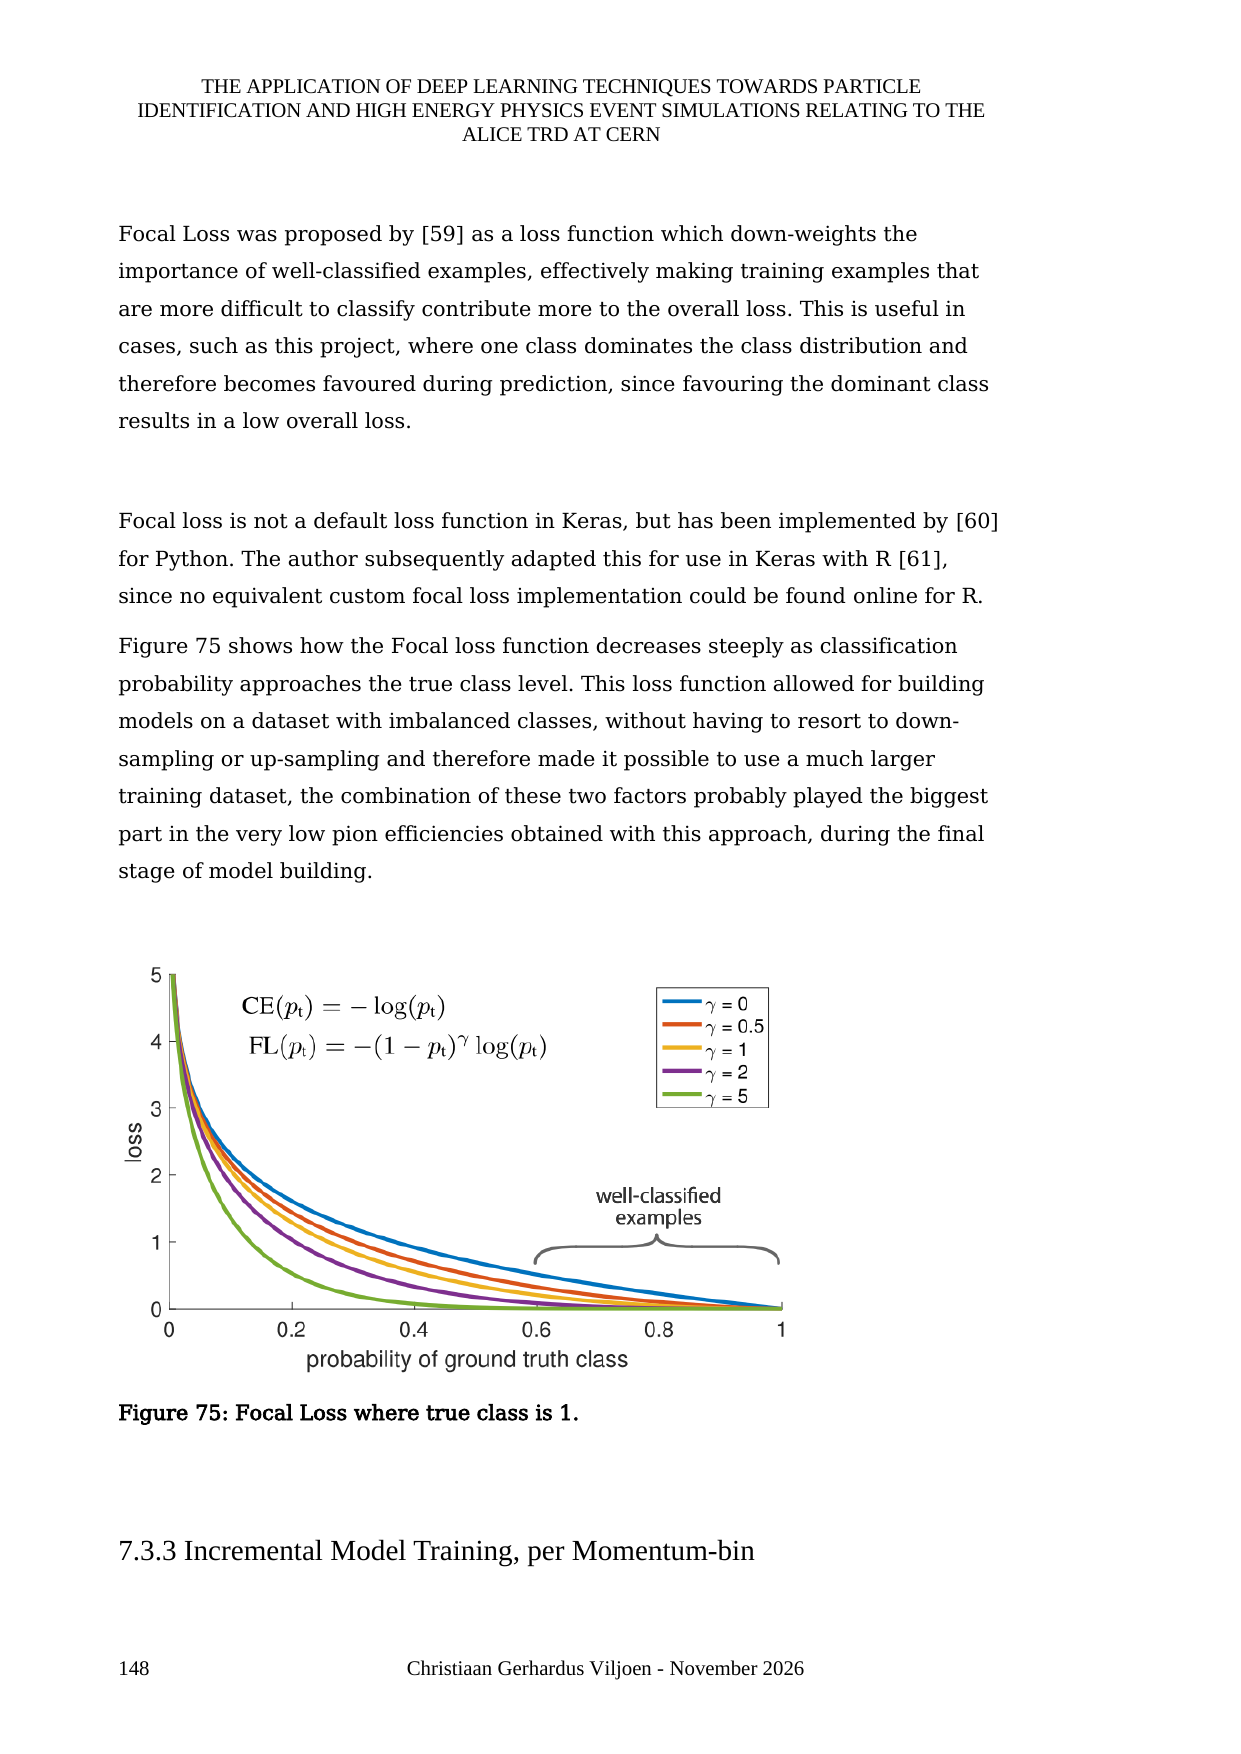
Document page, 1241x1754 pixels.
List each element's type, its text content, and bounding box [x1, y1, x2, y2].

text Focal loss is not a default loss function in Keras, but has been implemented by for Python. The author subsequently adapted this for use in Keras with R , since no equivalent custom focal loss implementation could be found online for R. [118, 508, 1004, 608]
picture [118, 958, 798, 1375]
text Focal Loss was proposed by as a loss function which down-weights the importance of well-classified examples, effectively making training examples that are more difficult to classify contribute more to the overall loss. This is useful in cases, such as this project, where one class dominates the class distribution and therefore becomes favoured during prediction, since favouring the dominant class results in a low overall loss. [118, 221, 1004, 433]
subtitle Incremental Model Training, per Momentum-bin [118, 1533, 1004, 1566]
